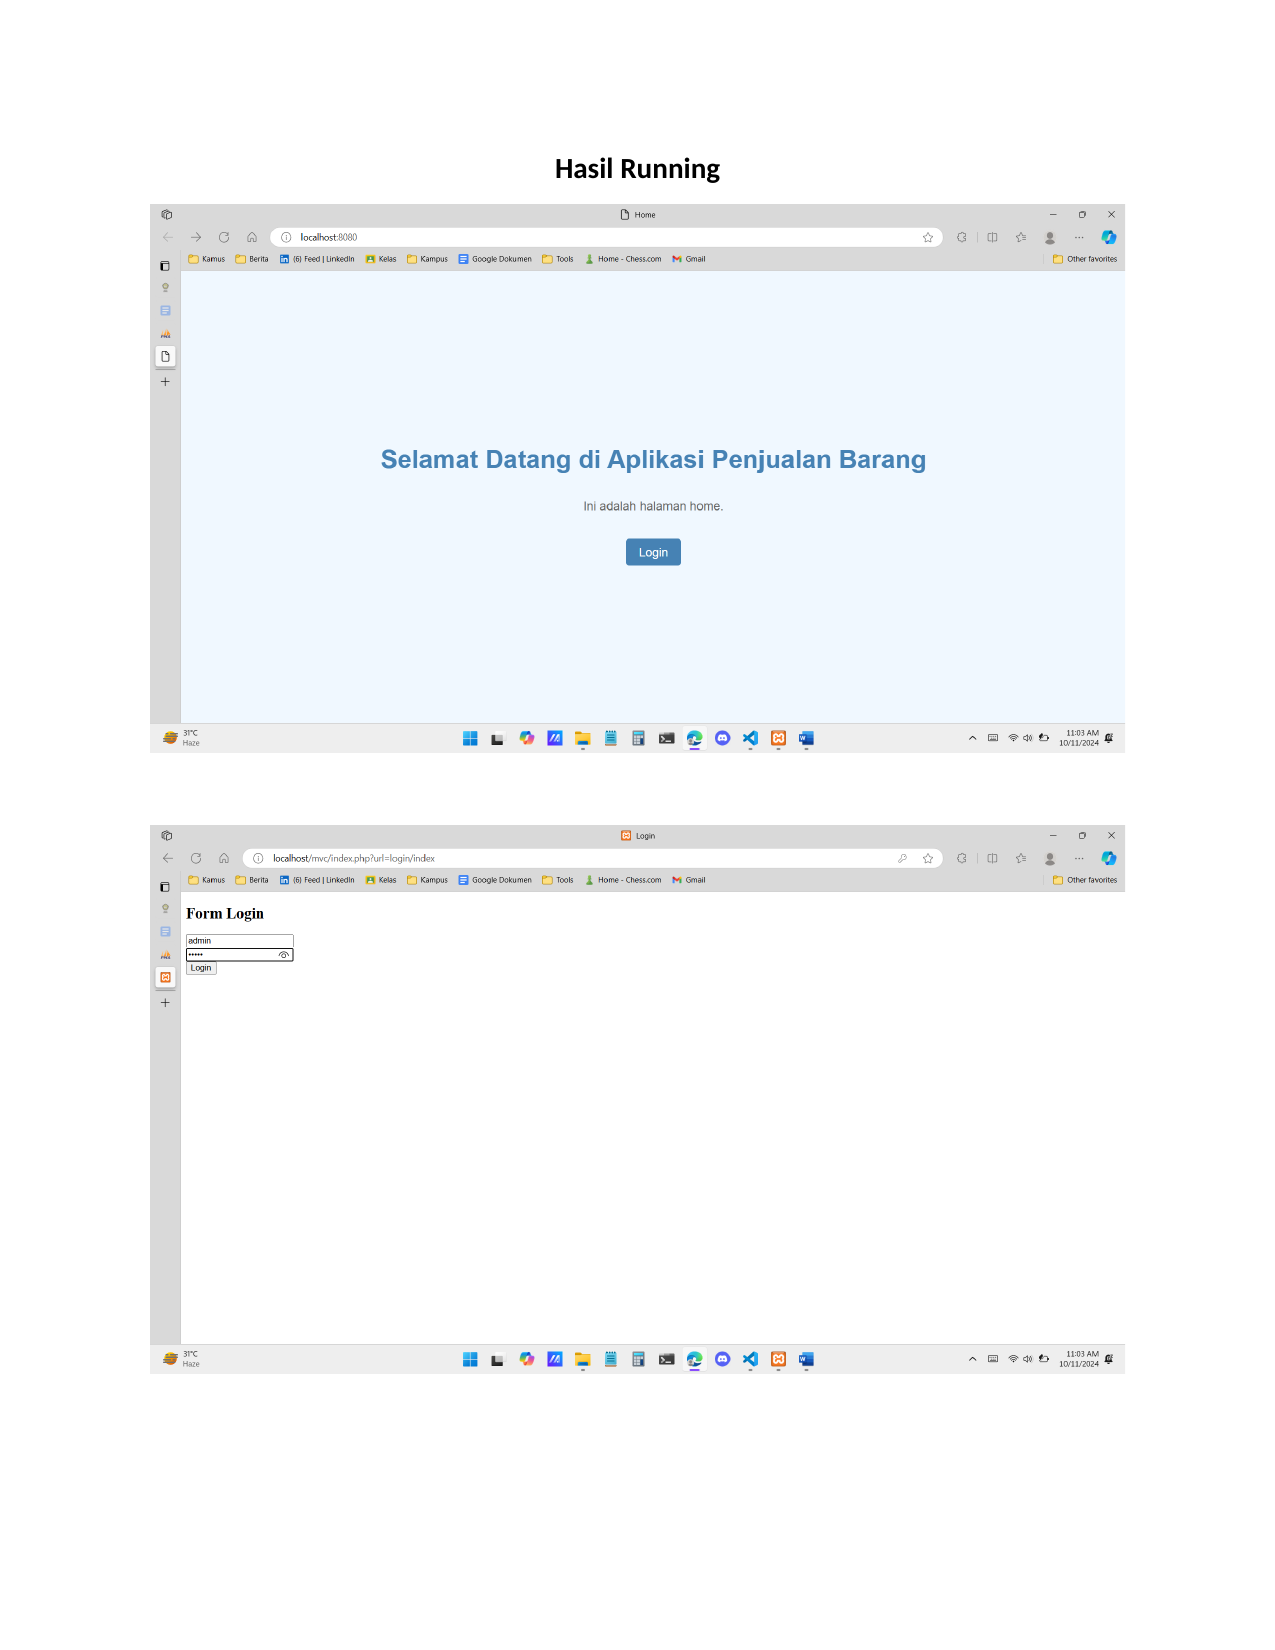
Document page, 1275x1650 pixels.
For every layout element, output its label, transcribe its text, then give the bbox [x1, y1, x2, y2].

picture [150, 825, 1125, 1374]
text Hasil Running [150, 150, 1125, 186]
picture [150, 204, 1125, 753]
